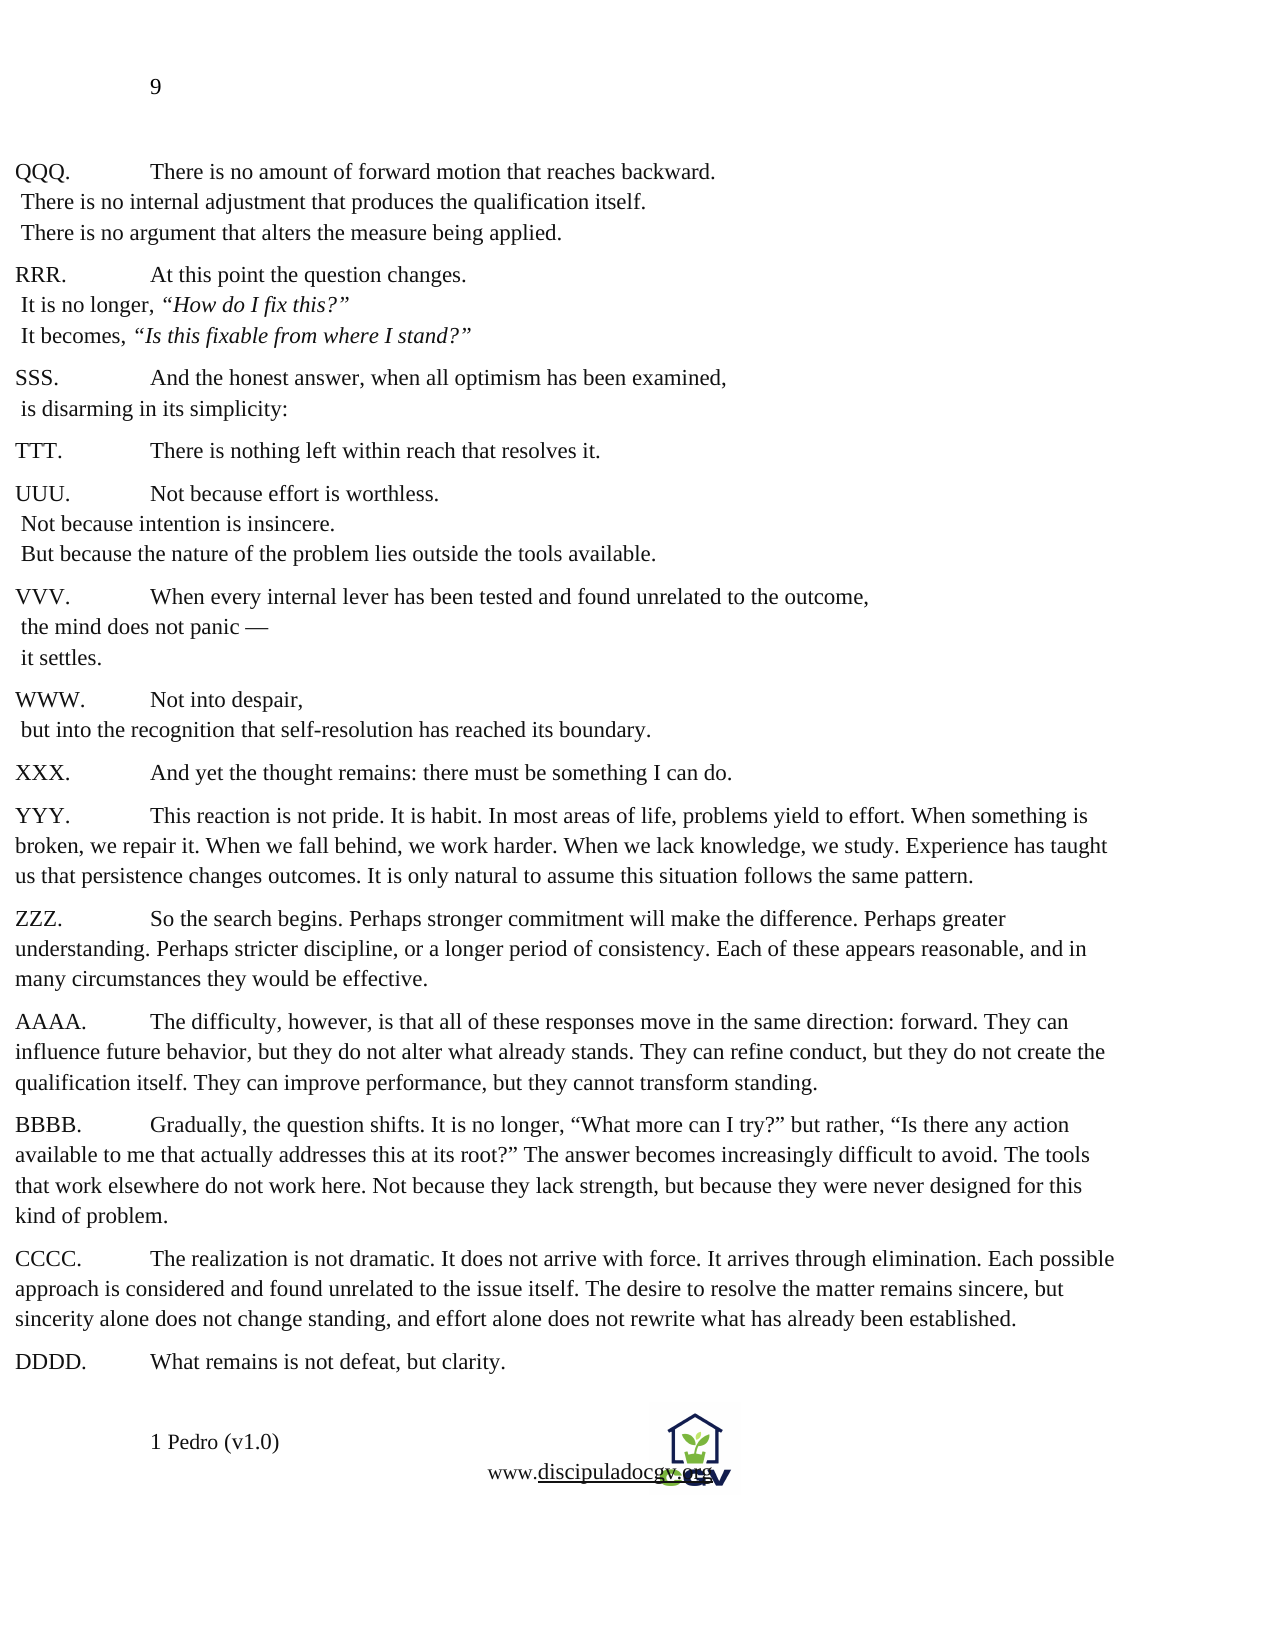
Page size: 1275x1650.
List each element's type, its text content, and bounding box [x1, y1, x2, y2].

text When every internal lever has been tested and found unrelated to the outcome, the mind does not panic — it settles. [15, 583, 1125, 670]
text Gradually, the question shifts. It is no longer, “What more can I try?” but rather, “Is there any action available to me that actually addresses this at its root?” The answer becomes increasingly difficult to avoid. The tools that work elsewhere do not work here. Not because they lack strength, but because they were never designed for this kind of problem. [15, 1111, 1125, 1228]
text So the search begins. Perhaps stronger commitment will make the difference. Perhaps greater understanding. Perhaps stricter discipline, or a longer period of consistency. Each of these appears reasonable, and in many circumstances they would be effective. [15, 905, 1125, 992]
text The realization is not dramatic. It does not arrive with force. It arrives through elimination. Each possible approach is considered and found unrelated to the issue itself. The desire to resolve the matter remains sincere, but sincerity alone does not change standing, and effort alone does not rewrite what has already been established. [15, 1244, 1125, 1331]
text Not into despair, but into the recognition that self-resolution has reached its boundary. [15, 686, 1125, 743]
text The difficulty, however, is that all of these responses move in the same direction: forward. They can influence future behavior, but they do not alter what already stands. They can refine conduct, but they do not create the qualification itself. They can improve performance, but they cannot transform standing. [15, 1008, 1125, 1095]
text And yet the thought remains: there must be something I can do. [15, 759, 1125, 786]
text This reaction is not pride. It is habit. In most areas of life, problems yield to effort. When something is broken, we repair it. When we fall behind, we work harder. When we lack knowledge, we study. Experience has taught us that persistence changes outcomes. It is only natural to assume this situation follows the same pattern. [15, 802, 1125, 889]
text Not because effort is worthless. Not because intention is insincere. But because the nature of the problem lies outside the tools available. [15, 480, 1125, 567]
text There is nothing left within reach that resolves it. [15, 437, 1125, 464]
text And the honest answer, when all optimism has been examined, is disarming in its simplicity: [15, 364, 1125, 421]
text What remains is not defeat, but clarity. [15, 1348, 1125, 1374]
picture [648, 1402, 742, 1495]
text There is no amount of forward motion that reaches backward. There is no internal adjustment that produces the qualification itself. There is no argument that alters the measure being applied. [15, 158, 1125, 245]
text At this point the question changes. It is no longer, “How do I fix this?” It becomes, “Is this fixable from where I stand?” [15, 261, 1125, 348]
